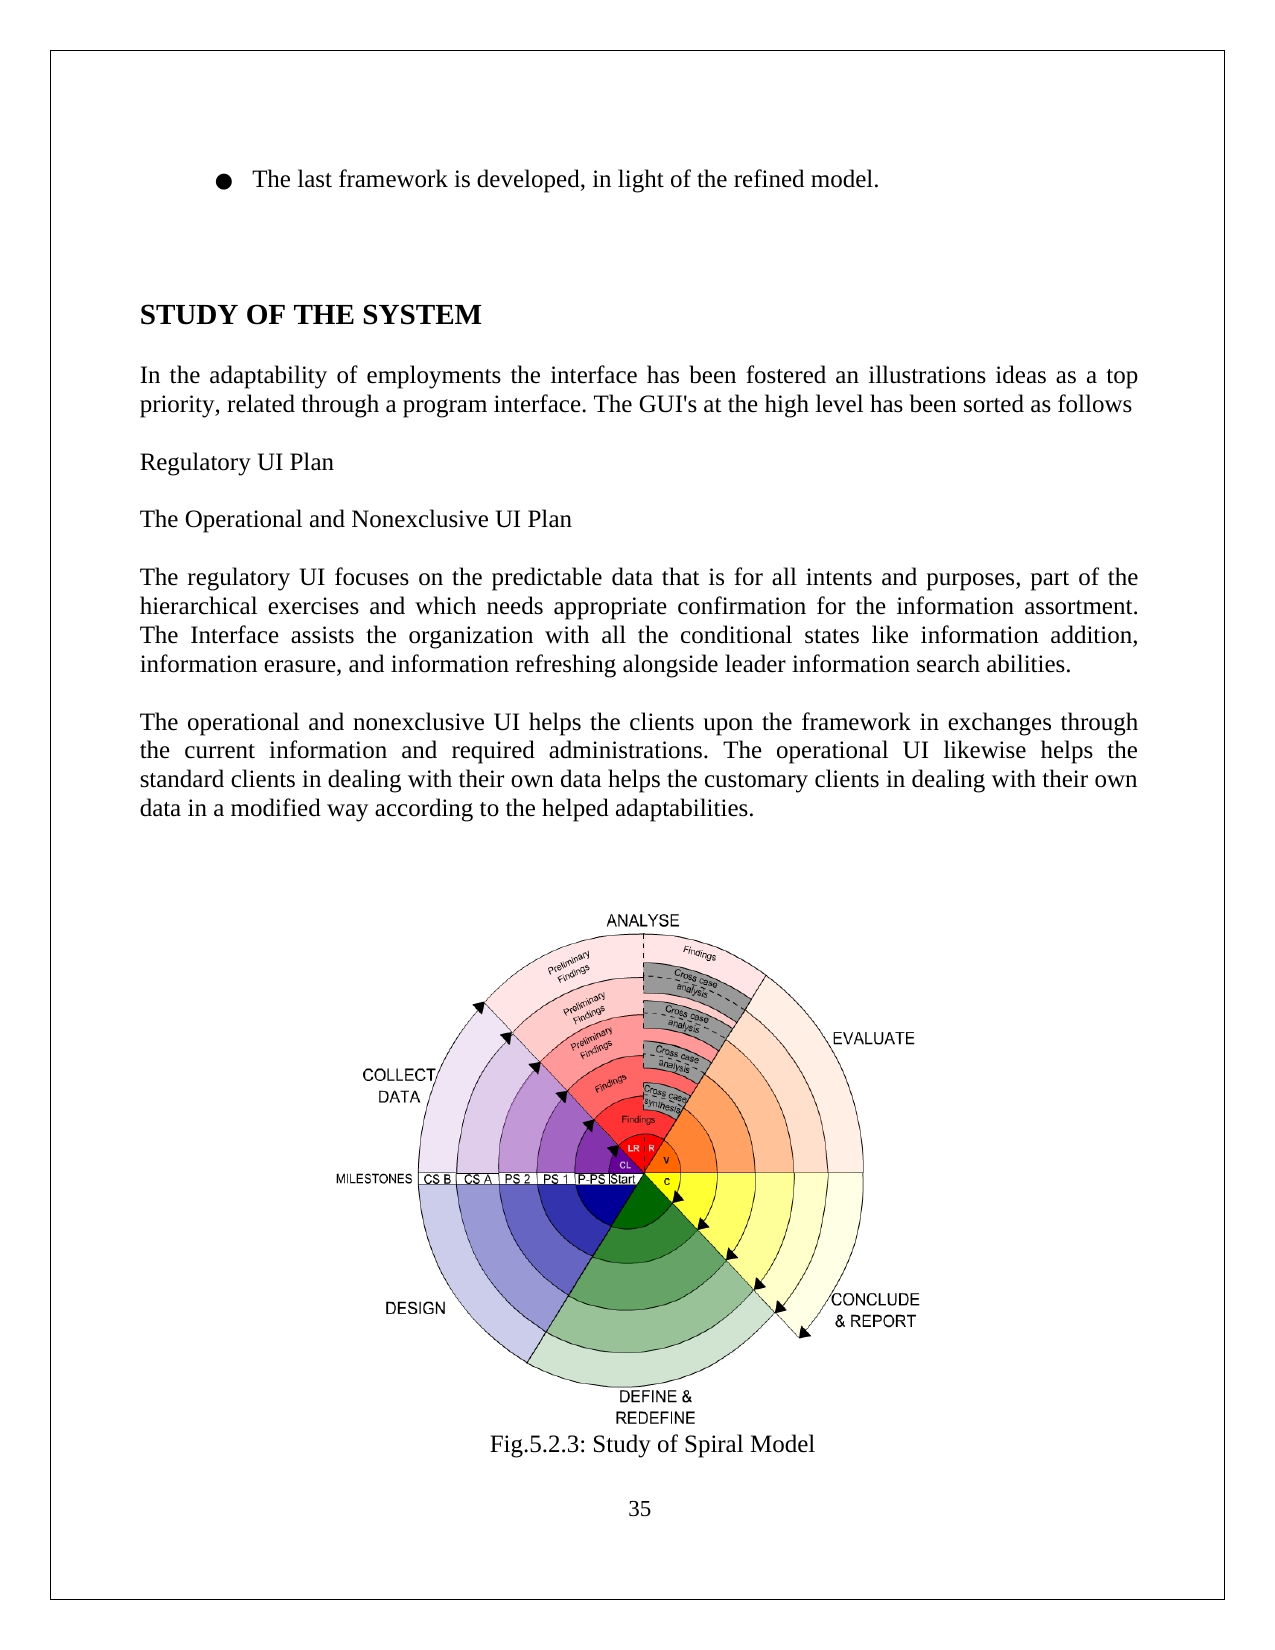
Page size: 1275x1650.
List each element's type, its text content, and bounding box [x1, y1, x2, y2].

text The regulatory UI focuses on the predictable data that is for all intents and purposes, part of the hierarchical exercises and which needs appropriate confirmation for the information assortment. The Interface assists the organization with all the conditional states like information addition, information erasure, and information refreshing alongside leader information search abilities. [139, 562, 1139, 677]
text Regulatory UI Plan [139, 447, 1139, 475]
text The Operational and Nonexclusive UI Plan [139, 504, 1139, 533]
text STUDY OF THE SYSTEM [139, 297, 1139, 331]
text Fig.5.2.3: Study of Spiral Model [139, 1429, 1139, 1458]
list The last framework is developed, in light of the refined model. [214, 156, 1139, 199]
text In the adaptability of employments the interface has been fostered an illustrations ideas as a top priority, related through a program interface. The GUI's at the high level has been sorted as follows [139, 360, 1139, 417]
picture [333, 908, 925, 1430]
text The operational and nonexclusive UI helps the clients upon the framework in exchanges through the current information and required administrations. The operational UI likewise helps the standard clients in dealing with their own data helps the customary clients in dealing with their own data in a modified way according to the helped adaptabilities. [139, 707, 1139, 822]
